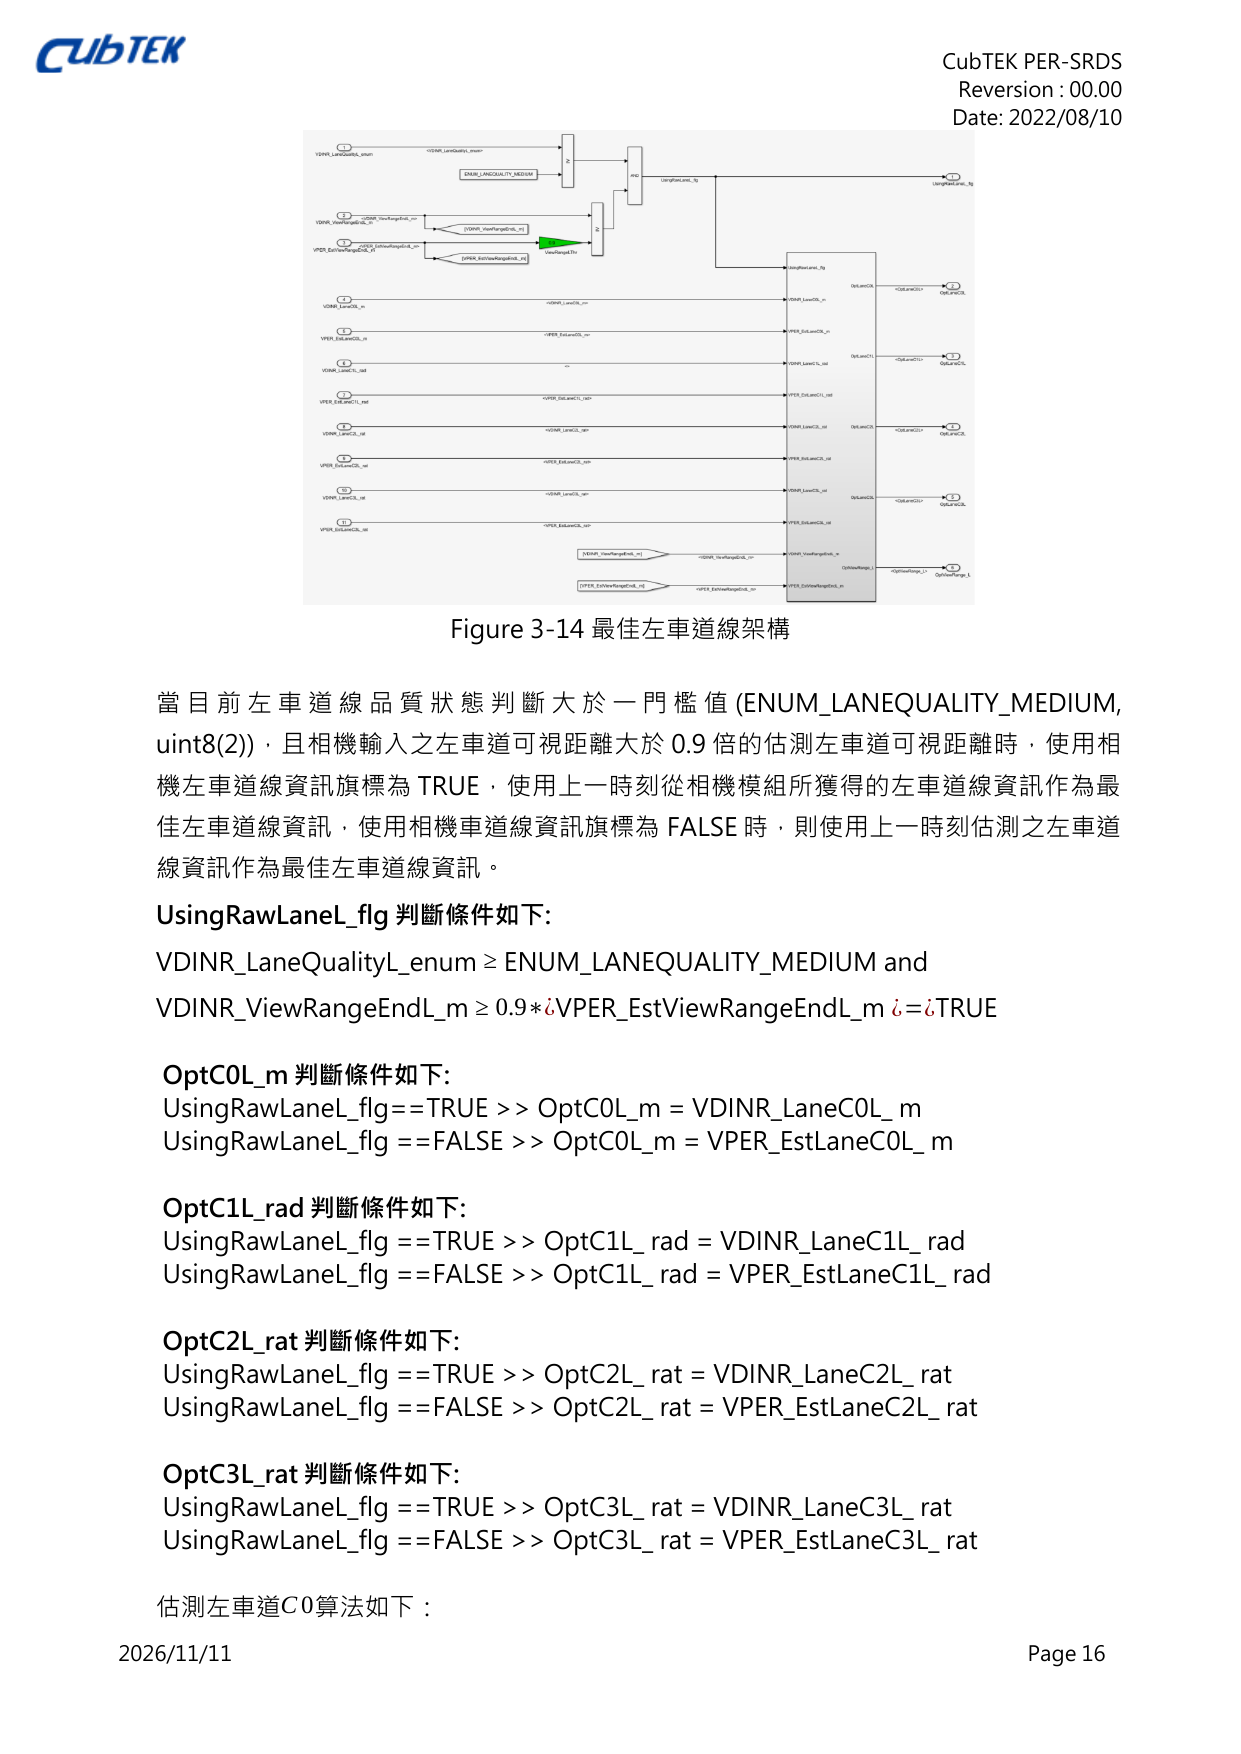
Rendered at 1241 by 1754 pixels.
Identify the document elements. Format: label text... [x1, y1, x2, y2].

text 估測左車道算法如下： [156, 1589, 1122, 1622]
list UsingRawLaneL_flg判斷條件如下: [156, 898, 1122, 931]
text UsingRawLaneL_flg ==TRUE >> OptC2L_ rat = VDINR_LaneC2L_ rat [162, 1356, 1122, 1390]
picture [303, 130, 975, 605]
text UsingRawLaneL_flg==TRUE >> OptC0L_m = VDINR_LaneC0L_ m [162, 1091, 1122, 1124]
text UsingRawLaneL_flg ==TRUE >> OptC1L_ rad = VDINR_LaneC1L_ rad [162, 1223, 1122, 1257]
text OptC3L_rat判斷條件如下: [162, 1456, 1122, 1489]
text OptC0L_m判斷條件如下: [162, 1057, 1122, 1091]
text UsingRawLaneL_flg ==FALSE >> OptC3L_ rat = VPER_EstLaneC3L_ rat [162, 1523, 1122, 1556]
list 當目前左車道線品質狀態判斷大於一門檻值(ENUM_LANEQUALITY_MEDIUM, uint8(2))，且相機輸入之左車道可視距離大於0.9倍的估測左車道可視距離時，使用相機左車道線資訊旗標為TRUE，使用上一時刻從相機模組所獲得的左車道線資訊作為最佳左車道線資訊，使用相機車道線資訊旗標為FALSE時，則使用上一時刻估測之左車道線資訊作為最佳左車道線資訊。 [156, 685, 1122, 884]
list VDINR_LaneQualityL_enum ENUM_LANEQUALITY_MEDIUM and [156, 944, 1122, 977]
picture [28, 25, 188, 71]
text UsingRawLaneL_flg ==TRUE >> OptC3L_ rat = VDINR_LaneC3L_ rat [162, 1489, 1122, 1523]
text VDINR_ViewRangeEndL_m VPER_EstViewRangeEndL_m TRUE [118, 991, 1122, 1024]
text OptC2L_rat判斷條件如下: [162, 1323, 1122, 1356]
text UsingRawLaneL_flg ==FALSE >> OptC0L_m = VPER_EstLaneC0L_ m [162, 1124, 1122, 1157]
text UsingRawLaneL_flg ==FALSE >> OptC1L_ rad = VPER_EstLaneC1L_ rad [162, 1257, 1122, 1290]
text Figure 3-14 最佳左車道線架構 [118, 605, 1122, 647]
text OptC1L_rad判斷條件如下: [162, 1190, 1122, 1223]
text UsingRawLaneL_flg ==FALSE >> OptC2L_ rat = VPER_EstLaneC2L_ rat [162, 1390, 1122, 1423]
